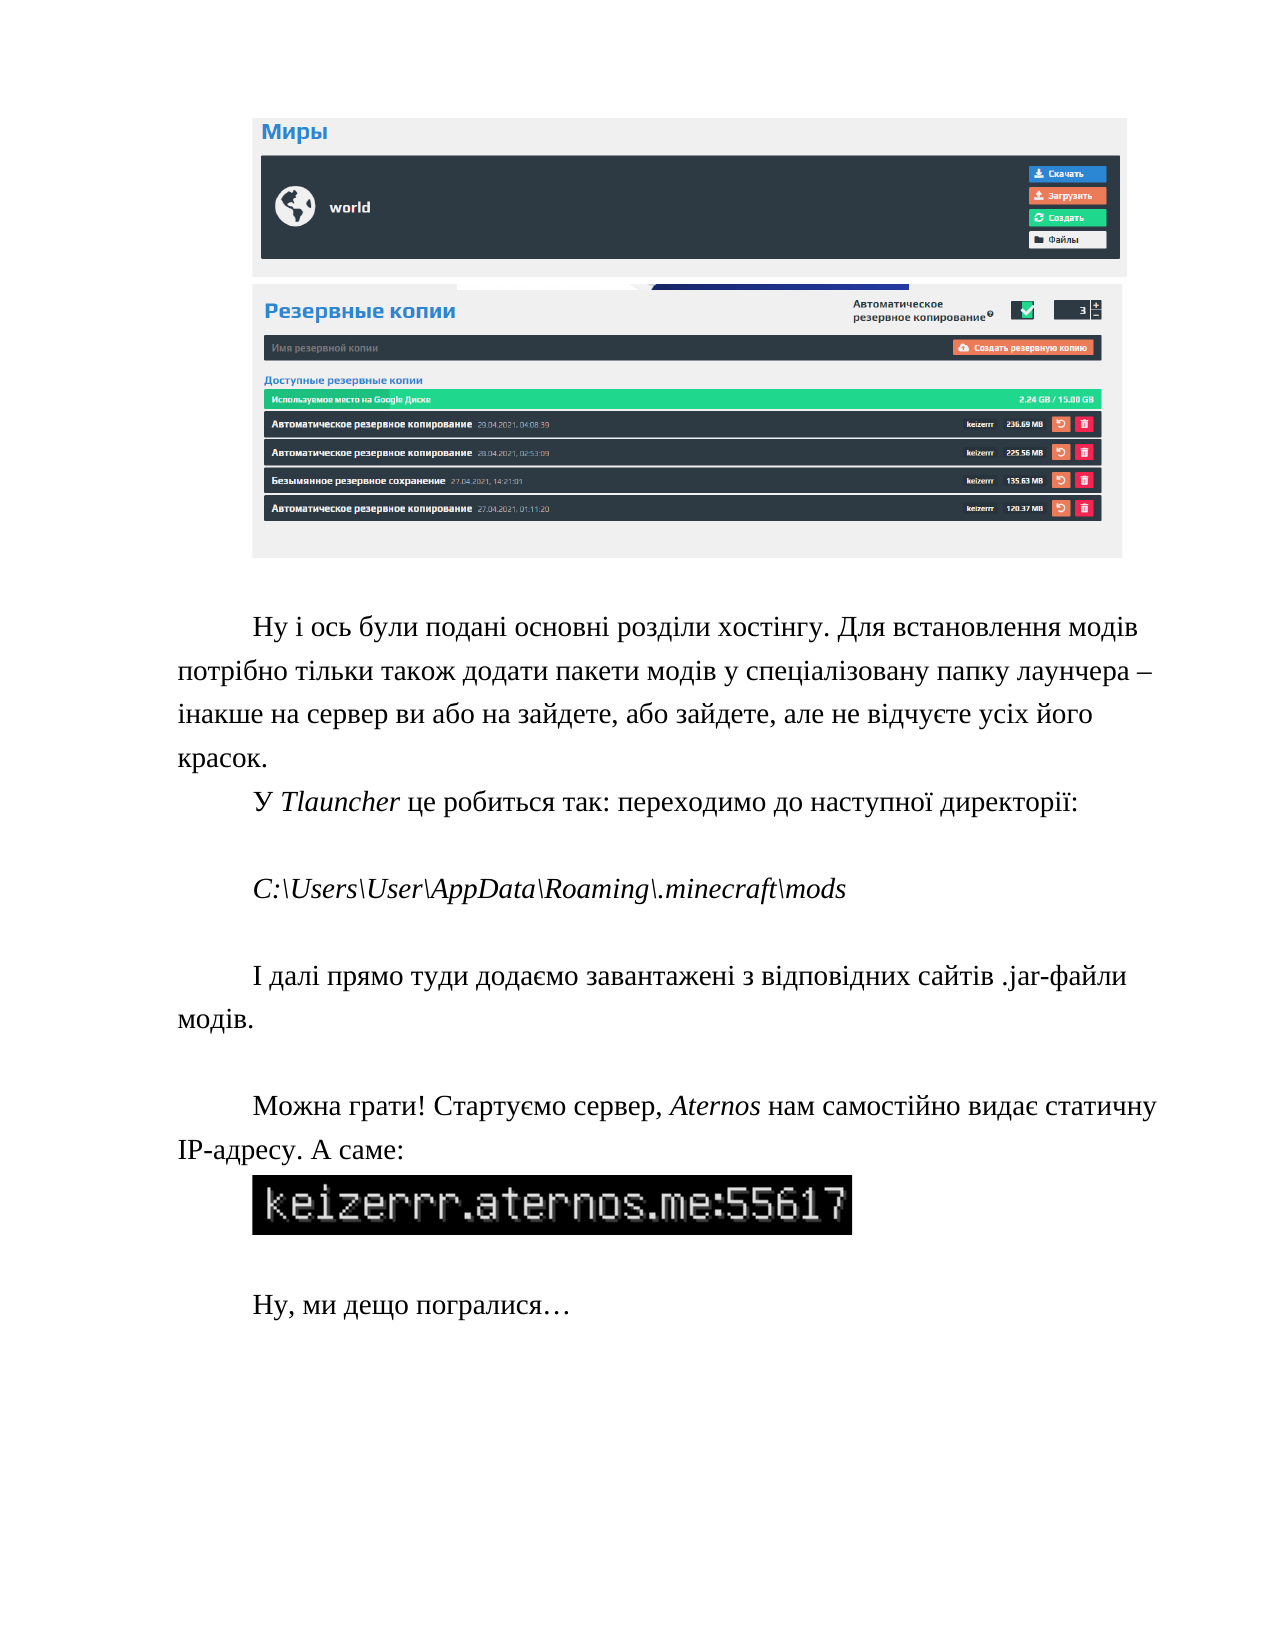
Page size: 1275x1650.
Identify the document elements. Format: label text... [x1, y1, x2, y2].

text Ну, ми дещо погралися… [177, 1287, 1186, 1320]
text C:\Users\User\AppData\Roaming\.minecraft\mods [177, 871, 1186, 904]
text Можна грати! Стартуємо сервер, Aternos нам самостійно видає статичну IP-адресу. А саме: [177, 1088, 1186, 1166]
picture [252, 1175, 853, 1235]
text І далі прямо туди додаємо завантажені з відповідних сайтів .jar-файли модів. [177, 958, 1186, 1035]
picture [252, 118, 1128, 277]
text Ну і ось були подані основні розділи хостінгу. Для встановлення модів потрібно тільки також додати пакети модів у спеціалізовану папку лаунчера – інакше на сервер ви або на зайдете, або зайдете, але не відчуєте усіх його красок. [177, 609, 1186, 774]
text У Tlauncher це робиться так: переходимо до наступної директорії: [177, 784, 1186, 817]
picture [252, 284, 1123, 558]
